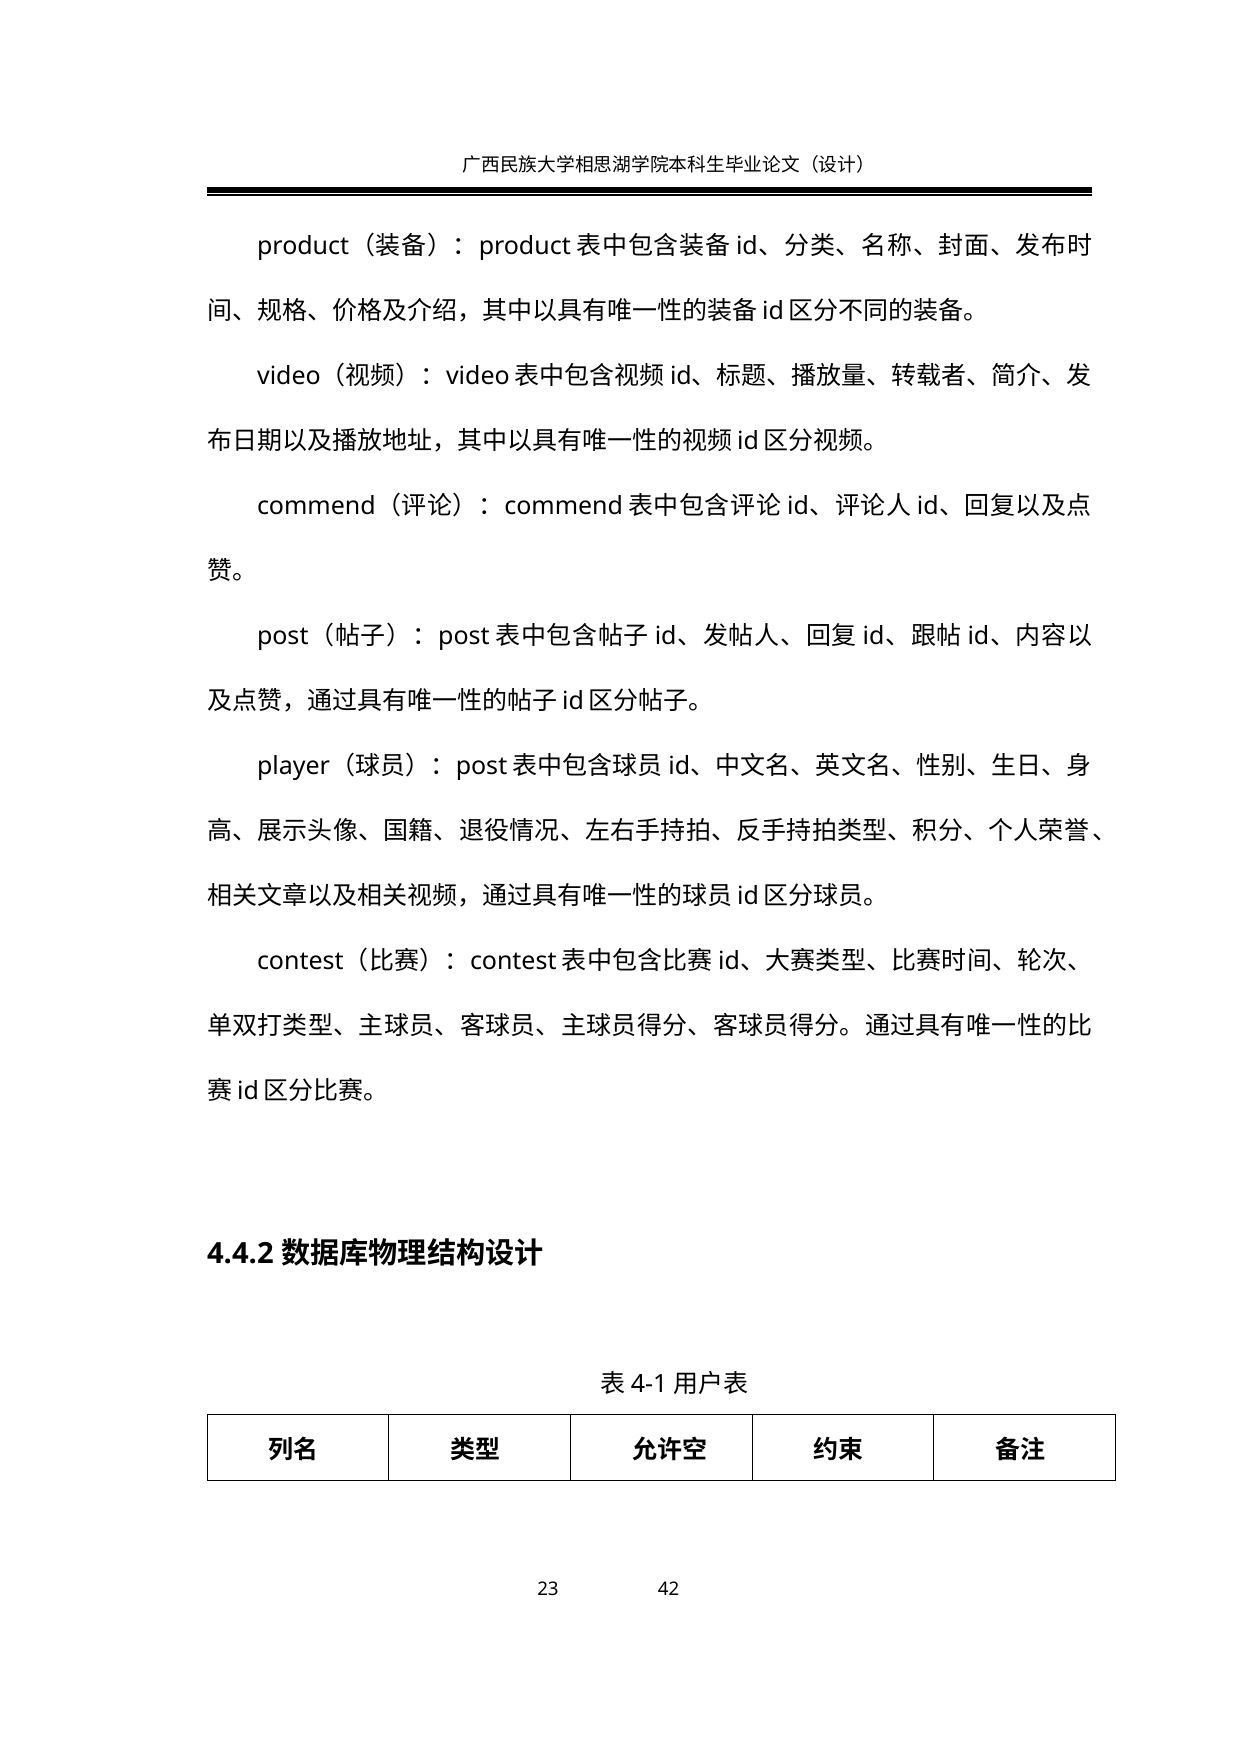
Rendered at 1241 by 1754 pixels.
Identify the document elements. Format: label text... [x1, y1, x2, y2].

table_header 列名 [208, 1415, 388, 1480]
text commend（评论）：commend表中包含评论id、评论人id、回复以及点赞。 [207, 471, 1092, 601]
text product（装备）：product表中包含装备id、分类、名称、封面、发布时间、规格、价格及介绍，其中以具有唯一性的装备id区分不同的装备。 [207, 211, 1092, 341]
text player（球员）：post表中包含球员id、中文名、英文名、性别、生日、身高、展示头像、国籍、退役情况、左右手持拍、反手持拍类型、积分、个人荣誉、相关文章以及相关视频，通过具有唯一性的球员id区分球员。 [207, 731, 1092, 926]
table_header 允许空 [571, 1415, 752, 1480]
text 表4-1 用户表 [207, 1349, 1092, 1414]
text contest（比赛）：contest表中包含比赛id、大赛类型、比赛时间、轮次、单双打类型、主球员、客球员、主球员得分、客球员得分。通过具有唯一性的比赛id区分比赛。 [207, 926, 1092, 1121]
table_header 约束 [753, 1415, 933, 1480]
table_header 备注 [934, 1415, 1115, 1480]
subtitle 4.4.2 数据库物理结构设计 [207, 1219, 1092, 1284]
text video（视频）：video表中包含视频id、标题、播放量、转载者、简介、发布日期以及播放地址，其中以具有唯一性的视频id区分视频。 [207, 341, 1092, 471]
text post（帖子）：post表中包含帖子id、发帖人、回复id、跟帖id、内容以及点赞，通过具有唯一性的帖子id区分帖子。 [207, 601, 1092, 731]
table_header 类型 [389, 1415, 570, 1480]
